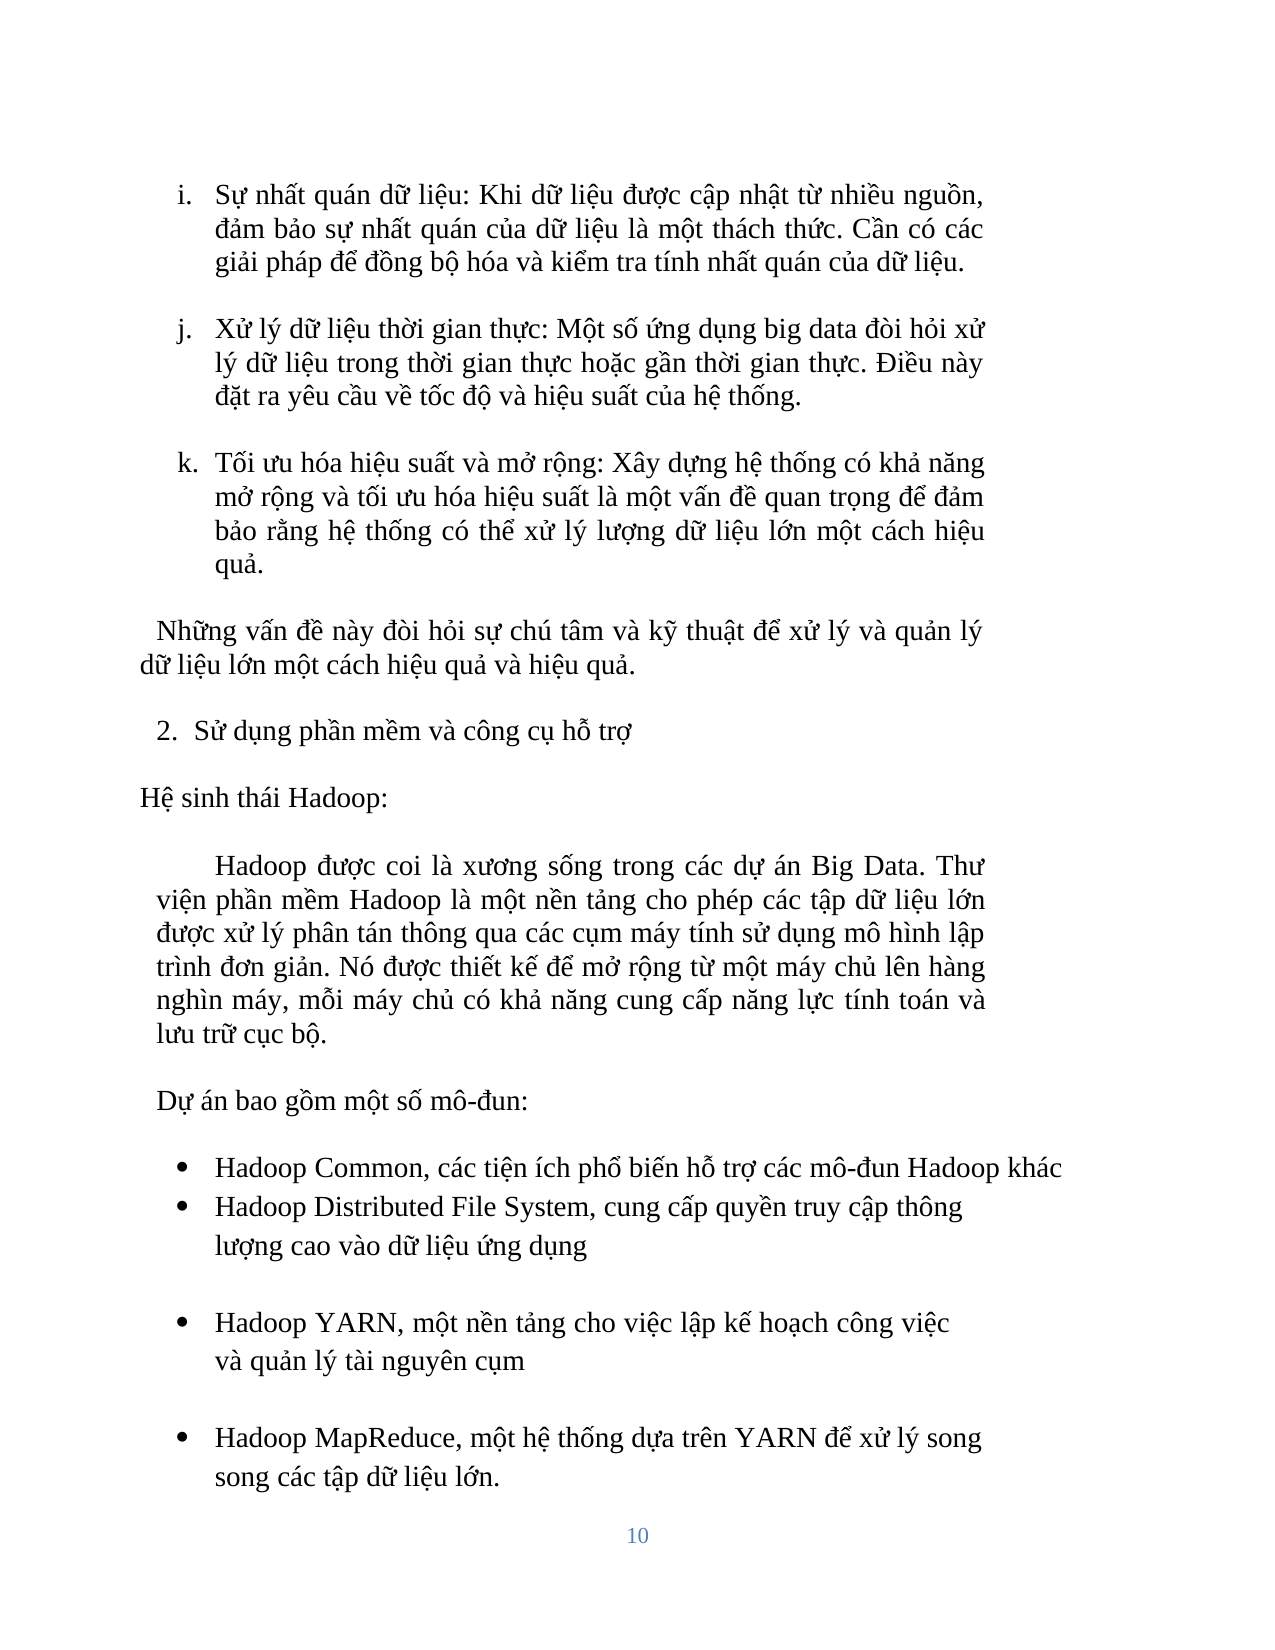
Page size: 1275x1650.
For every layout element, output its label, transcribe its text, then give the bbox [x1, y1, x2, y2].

list Hadoop Common, các tiện ích phổ biến hỗ trợ các mô-đun Hadoop khác [177, 1150, 1135, 1184]
list Sử dụng phần mềm và công cụ hỗ trợ [156, 714, 1135, 747]
list Xử lý dữ liệu thời gian thực: Một số ứng dụng big data đòi hỏi xử lý dữ liệu trong thời gian thực hoặc gần thời gian thực. Điều này đặt ra yêu cầu về tốc độ và hiệu suất của hệ thống. [177, 311, 986, 412]
text Hadoop được coi là xương sống trong các dự án Big Data. Thư viện phần mềm Hadoop là một nền tảng cho phép các tập dữ liệu lớn được xử lý phân tán thông qua các cụm máy tính sử dụng mô hình lập trình đơn giản. Nó được thiết kế để mở rộng từ một máy chủ lên hàng nghìn máy, mỗi máy chủ có khả năng cung cấp năng lực tính toán và lưu trữ cục bộ. [156, 848, 986, 1049]
list Hadoop YARN, một nền tảng cho việc lập kế hoạch công việc và quản lý tài nguyên cụm [177, 1305, 985, 1377]
list Hadoop Distributed File System, cung cấp quyền truy cập thông lượng cao vào dữ liệu ứng dụng [177, 1189, 985, 1261]
list Hadoop MapReduce, một hệ thống dựa trên YARN để xử lý song song các tập dữ liệu lớn. [177, 1421, 986, 1493]
list Những vấn đề này đòi hỏi sự chú tâm và kỹ thuật để xử lý và quản lý dữ liệu lớn một cách hiệu quả và hiệu quả. [139, 613, 986, 680]
list Sự nhất quán dữ liệu: Khi dữ liệu được cập nhật từ nhiều nguồn, đảm bảo sự nhất quán của dữ liệu là một thách thức. Cần có các giải pháp để đồng bộ hóa và kiểm tra tính nhất quán của dữ liệu. [177, 177, 986, 278]
text Hệ sinh thái Hadoop: [139, 781, 1135, 815]
list Tối ưu hóa hiệu suất và mở rộng: Xây dựng hệ thống có khả năng mở rộng và tối ưu hóa hiệu suất là một vấn đề quan trọng để đảm bảo rằng hệ thống có thể xử lý lượng dữ liệu lớn một cách hiệu quả. [177, 446, 986, 580]
text Dự án bao gồm một số mô-đun: [156, 1083, 1135, 1117]
